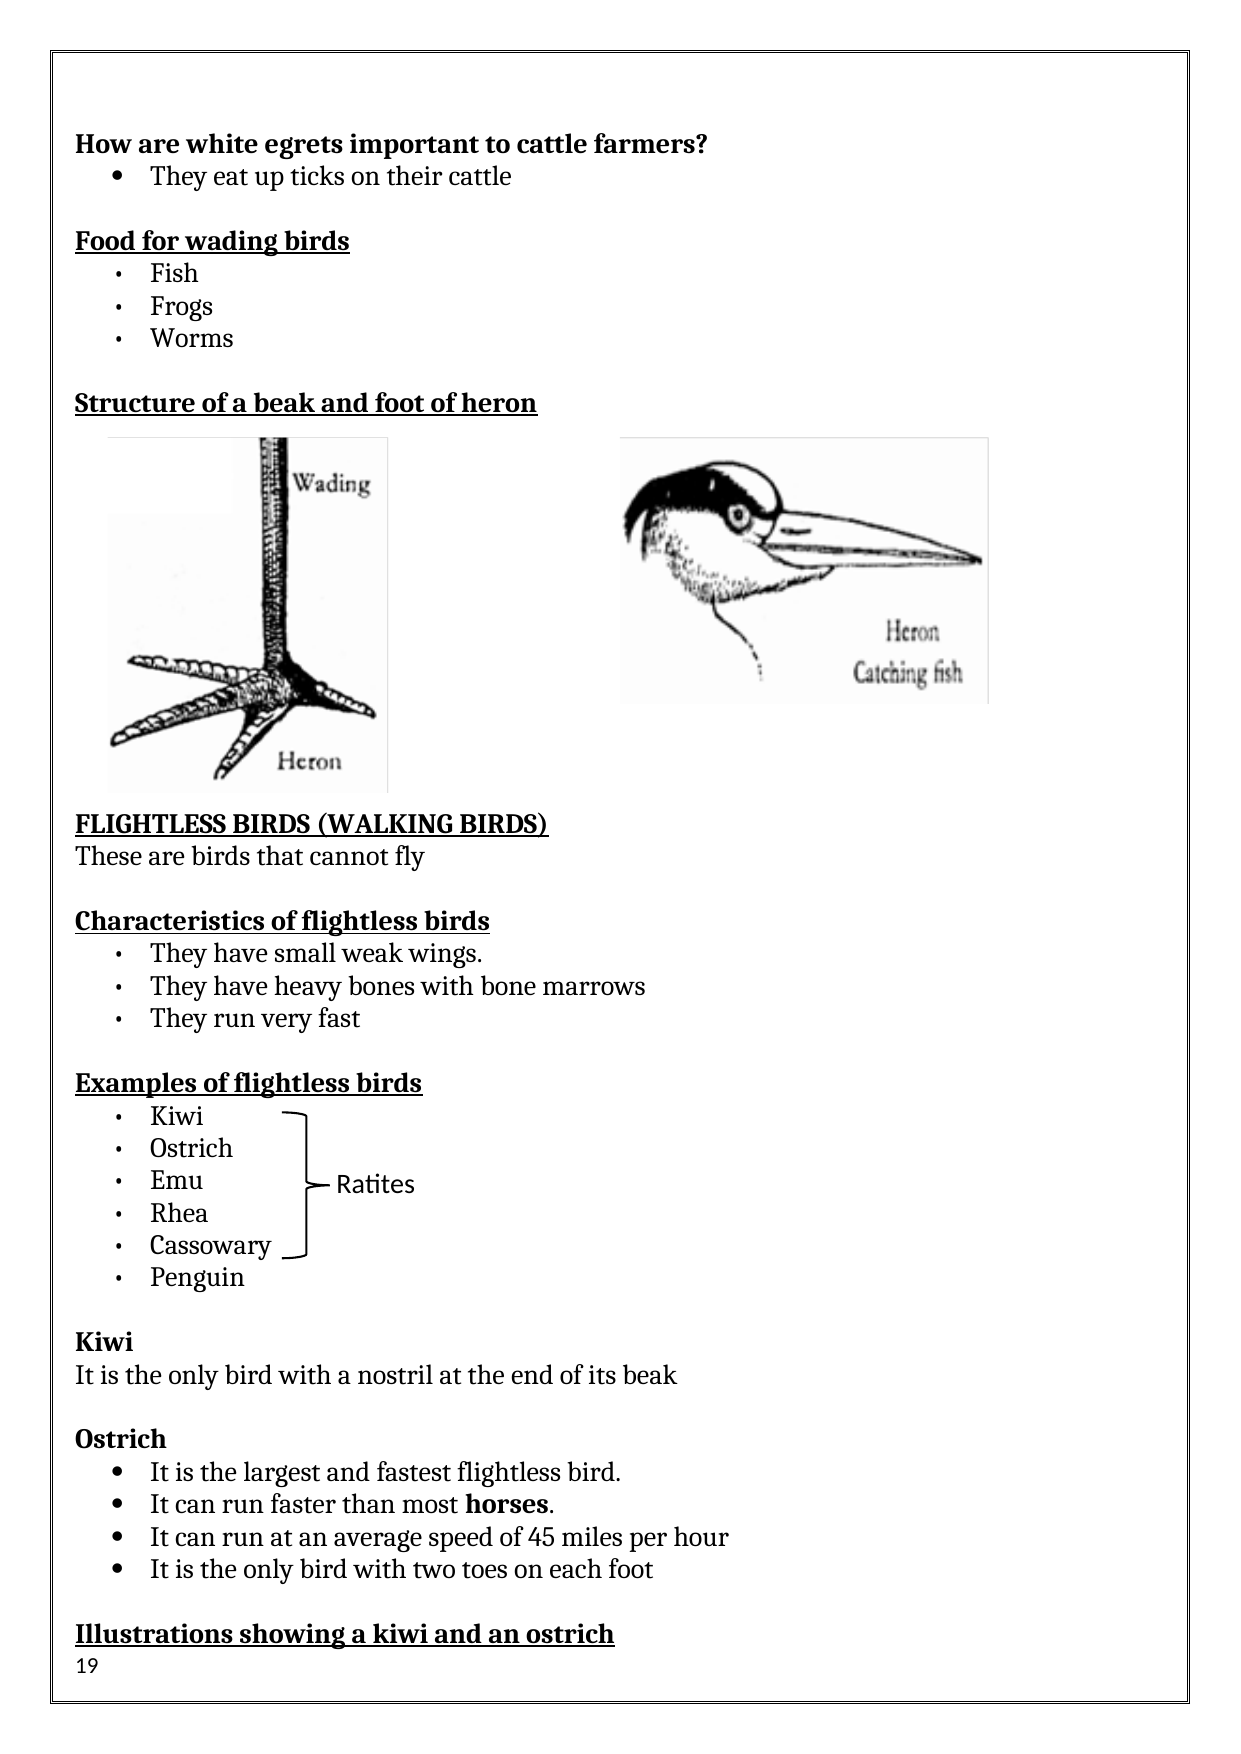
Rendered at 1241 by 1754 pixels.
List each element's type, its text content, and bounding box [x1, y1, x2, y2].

text Illustrations showing a kiwi and an ostrich [75, 1618, 1165, 1650]
list They eat up ticks on their cattle [112, 160, 1165, 192]
picture [107, 436, 389, 793]
text FLIGHTLESS BIRDS (WALKING BIRDS) [75, 808, 1165, 840]
list Kiwi [112, 1099, 1165, 1132]
picture [619, 436, 991, 704]
text Ostrich [75, 1423, 1165, 1456]
text Examples of flightless birds [75, 1067, 1165, 1099]
list It can run faster than most horses. [112, 1488, 1165, 1521]
list Frogs [112, 290, 1165, 322]
text It is the only bird with a nostril at the end of its beak [75, 1359, 1165, 1391]
list Cassowary [112, 1229, 1165, 1262]
list They run very fast [112, 1002, 1165, 1035]
list They have small weak wings. [112, 938, 1165, 970]
list Emu [112, 1164, 1165, 1197]
list Ostrich [112, 1132, 1165, 1164]
list Worms [112, 322, 1165, 354]
list Rhea [112, 1197, 1165, 1229]
list Fish [112, 257, 1165, 290]
list Penguin [112, 1262, 1165, 1294]
text Kiwi [75, 1326, 1165, 1359]
list It can run at an average speed of 45 miles per hour [112, 1521, 1165, 1553]
text Structure of a beak and foot of heron [75, 387, 1165, 419]
text These are birds that cannot fly [75, 840, 1165, 873]
text How are white egrets important to cattle farmers? [75, 128, 1165, 160]
list They have heavy bones with bone marrows [112, 970, 1165, 1002]
list It is the only bird with two toes on each foot [112, 1553, 1165, 1586]
text Characteristics of flightless birds [75, 905, 1165, 938]
list It is the largest and fastest flightless bird. [112, 1456, 1165, 1488]
text Food for wading birds [75, 225, 1165, 257]
